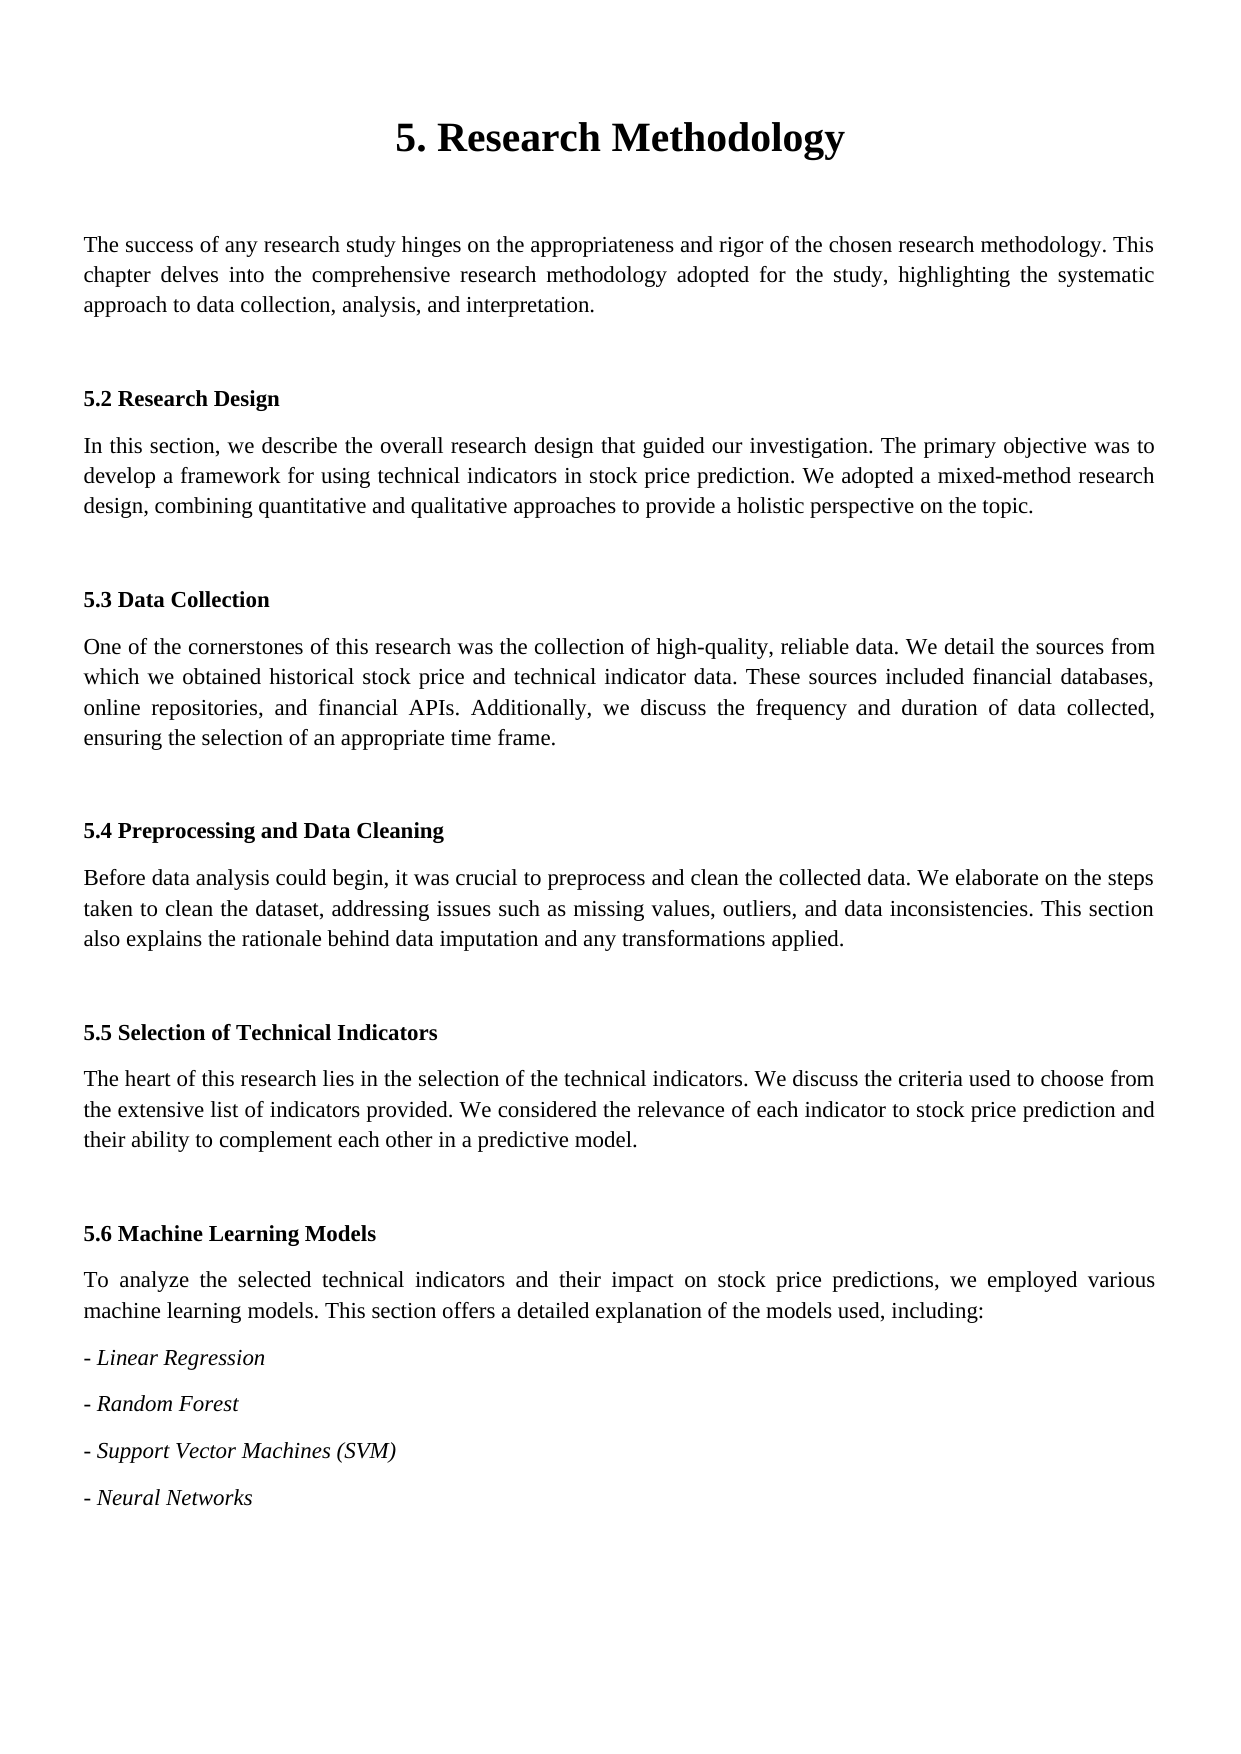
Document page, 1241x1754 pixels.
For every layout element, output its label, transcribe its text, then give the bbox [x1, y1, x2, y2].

text 5.2 Research Design [83, 385, 1157, 412]
text 5.5 Selection of Technical Indicators [83, 1019, 1157, 1045]
text To analyze the selected technical indicators and their impact on stock price predictions, we employed various machine learning models. This section offers a detailed explanation of the models used, including: [83, 1267, 1157, 1323]
text Before data analysis could begin, it was crucial to preprocess and clean the collected data. We elaborate on the steps taken to clean the dataset, addressing issues such as missing values, outliers, and data inconsistencies. This section also explains the rationale behind data imputation and any transformations applied. [83, 864, 1157, 951]
text 5.3 Data Collection [83, 586, 1157, 613]
text 5. Research Methodology [83, 112, 1157, 160]
text 5.6 Machine Learning Models [83, 1220, 1157, 1246]
text The heart of this research lies in the selection of the technical indicators. We discuss the criteria used to choose from the extensive list of indicators provided. We considered the relevance of each indicator to stock price prediction and their ability to complement each other in a predictive model. [83, 1066, 1157, 1152]
text One of the cornerstones of this research was the collection of high-quality, reliable data. We detail the sources from which we obtained historical stock price and technical indicator data. These sources included financial databases, online repositories, and financial APIs. Additionally, we discuss the frequency and duration of data collected, ensuring the selection of an appropriate time frame. [83, 633, 1157, 750]
text - Neural Networks [83, 1484, 1157, 1511]
text The success of any research study hinges on the appropriateness and rigor of the chosen research methodology. This chapter delves into the comprehensive research methodology adopted for the study, highlighting the systematic approach to data collection, analysis, and interpretation. [83, 231, 1157, 318]
text - Linear Regression [83, 1344, 1157, 1370]
text - Random Forest [83, 1391, 1157, 1417]
text 5.4 Preprocessing and Data Cleaning [83, 818, 1157, 844]
text In this section, we describe the overall research design that guided our investigation. The primary objective was to develop a framework for using technical indicators in stock price prediction. We adopted a mixed-method research design, combining quantitative and qualitative approaches to provide a holistic perspective on the topic. [83, 432, 1157, 519]
text - Support Vector Machines (SVM) [83, 1437, 1157, 1464]
